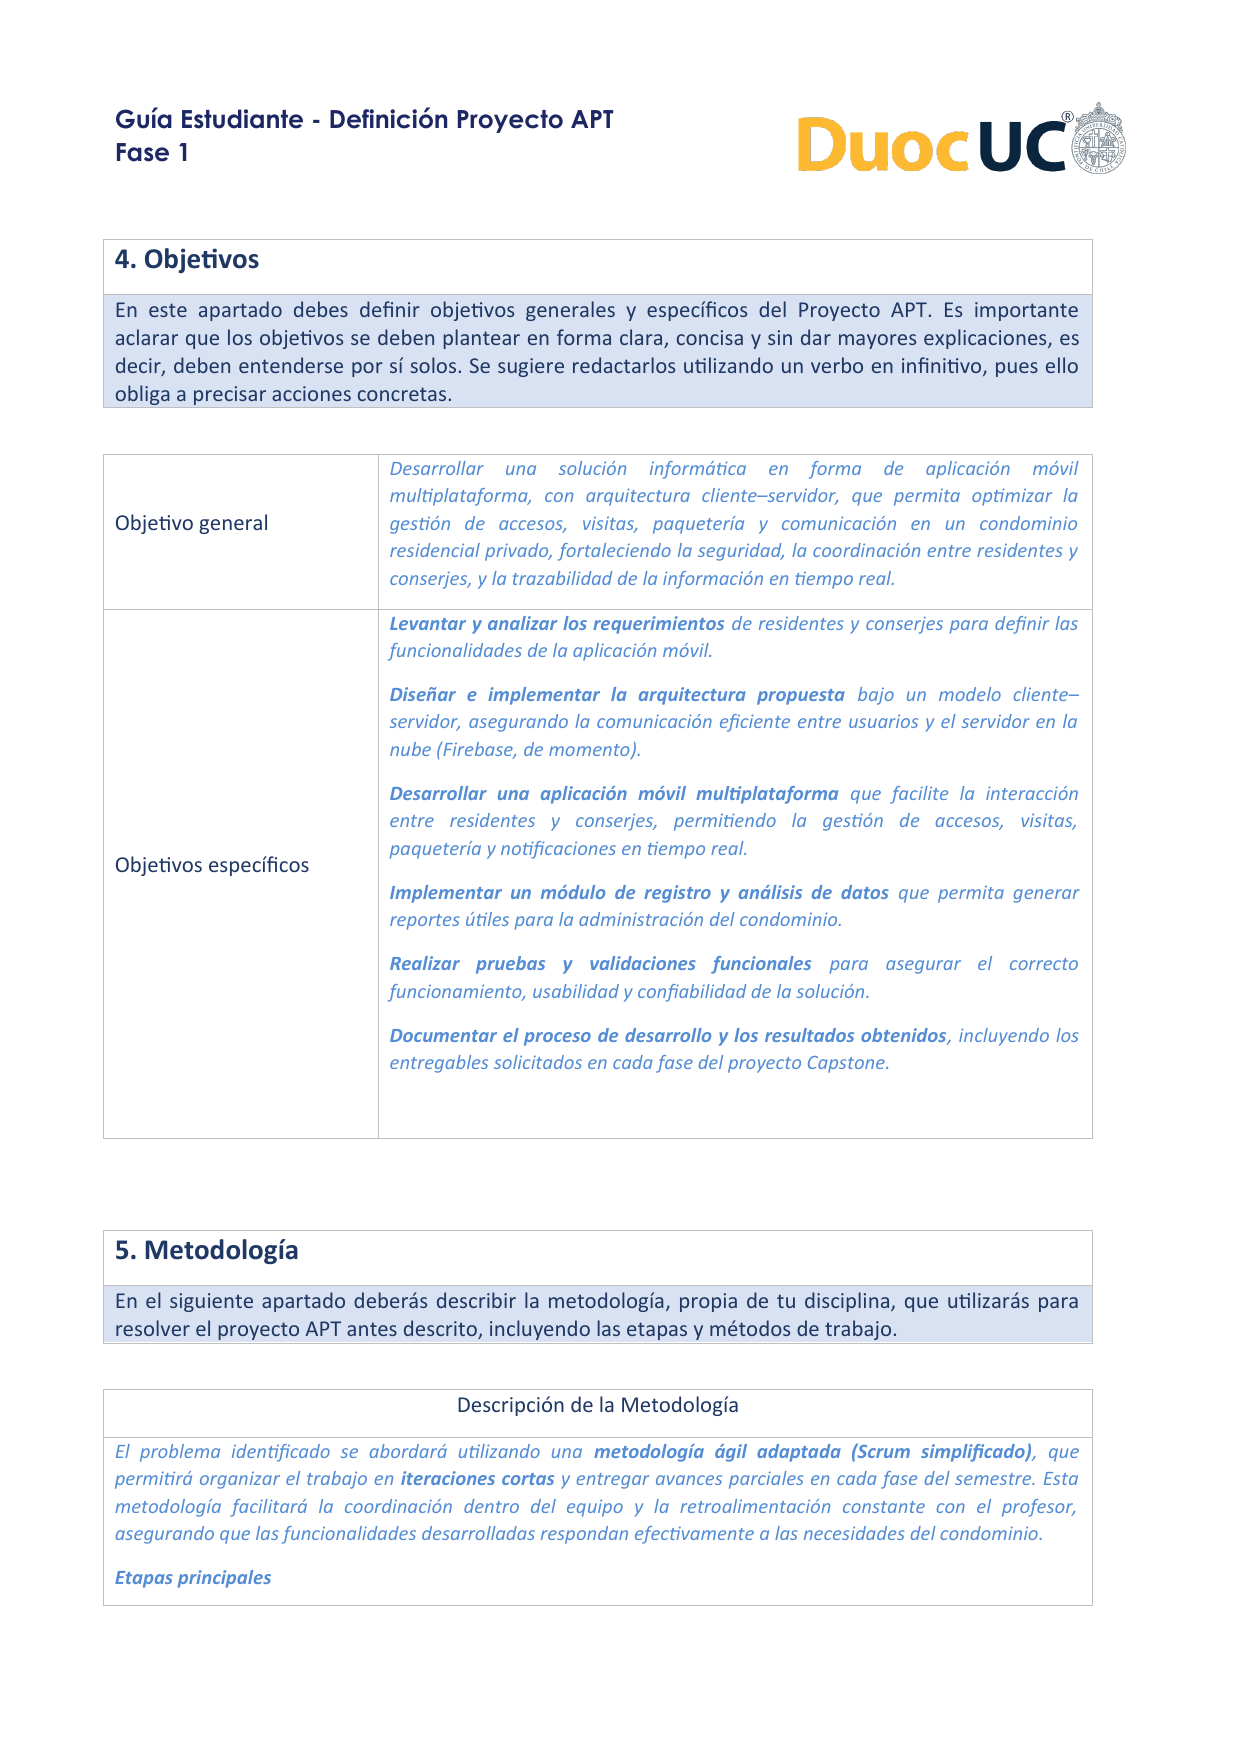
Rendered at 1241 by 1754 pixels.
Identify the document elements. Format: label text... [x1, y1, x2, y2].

table_header Descripción de la Metodología [104, 1390, 1092, 1437]
picture [798, 102, 1126, 174]
table_header Desarrollar una solución informática en forma de aplicación móvil multiplataforma, con arquitectura cliente–servidor, que permita optimizar la gestión de accesos, visitas, paquetería y comunicación en un condominio residencial privado, fortaleciendo la seguridad, la coordinación entre residentes y conserjes, y la trazabilidad de la información en tiempo real. [379, 455, 1092, 609]
table_cell En este apartado debes definir objetivos generales y específicos del Proyecto APT. Es importante aclarar que los objetivos se deben plantear en forma clara, concisa y sin dar mayores explicaciones, es decir, deben entenderse por sí solos. Se sugiere redactarlos utilizando un verbo en infinitivo, pues ello obliga a precisar acciones concretas. [104, 295, 1092, 407]
table_cell En el siguiente apartado deberás describir la metodología, propia de tu disciplina, que utilizarás para resolver el proyecto APT antes descrito, incluyendo las etapas y métodos de trabajo. [104, 1286, 1092, 1342]
table_header Objetivo general [104, 455, 378, 609]
table_header 5. Metodología [104, 1231, 1092, 1285]
table_cell Objetivos específicos [104, 610, 378, 1137]
table_cell Levantar y analizar los requerimientos de residentes y conserjes para definir las funcionalidades de la aplicación móvil. Diseñar e implementar la arquitectura propuesta bajo un modelo cliente–servidor, asegurando la comunicación eficiente entre usuarios y el servidor en la nube (Firebase, de momento). Desarrollar una aplicación móvil multiplataforma que facilite la interacción entre residentes y conserjes, permitiendo la gestión de accesos, visitas, paquetería y notificaciones en tiempo real. Implementar un módulo de registro y análisis de datos que permita generar reportes útiles para la administración del condominio. Realizar pruebas y validaciones funcionales para asegurar el correcto funcionamiento, usabilidad y confiabilidad de la solución. Documentar el proceso de desarrollo y los resultados obtenidos, incluyendo los entregables solicitados en cada fase del proyecto Capstone. [379, 610, 1092, 1137]
table_header 4. Objetivos [104, 240, 1092, 294]
